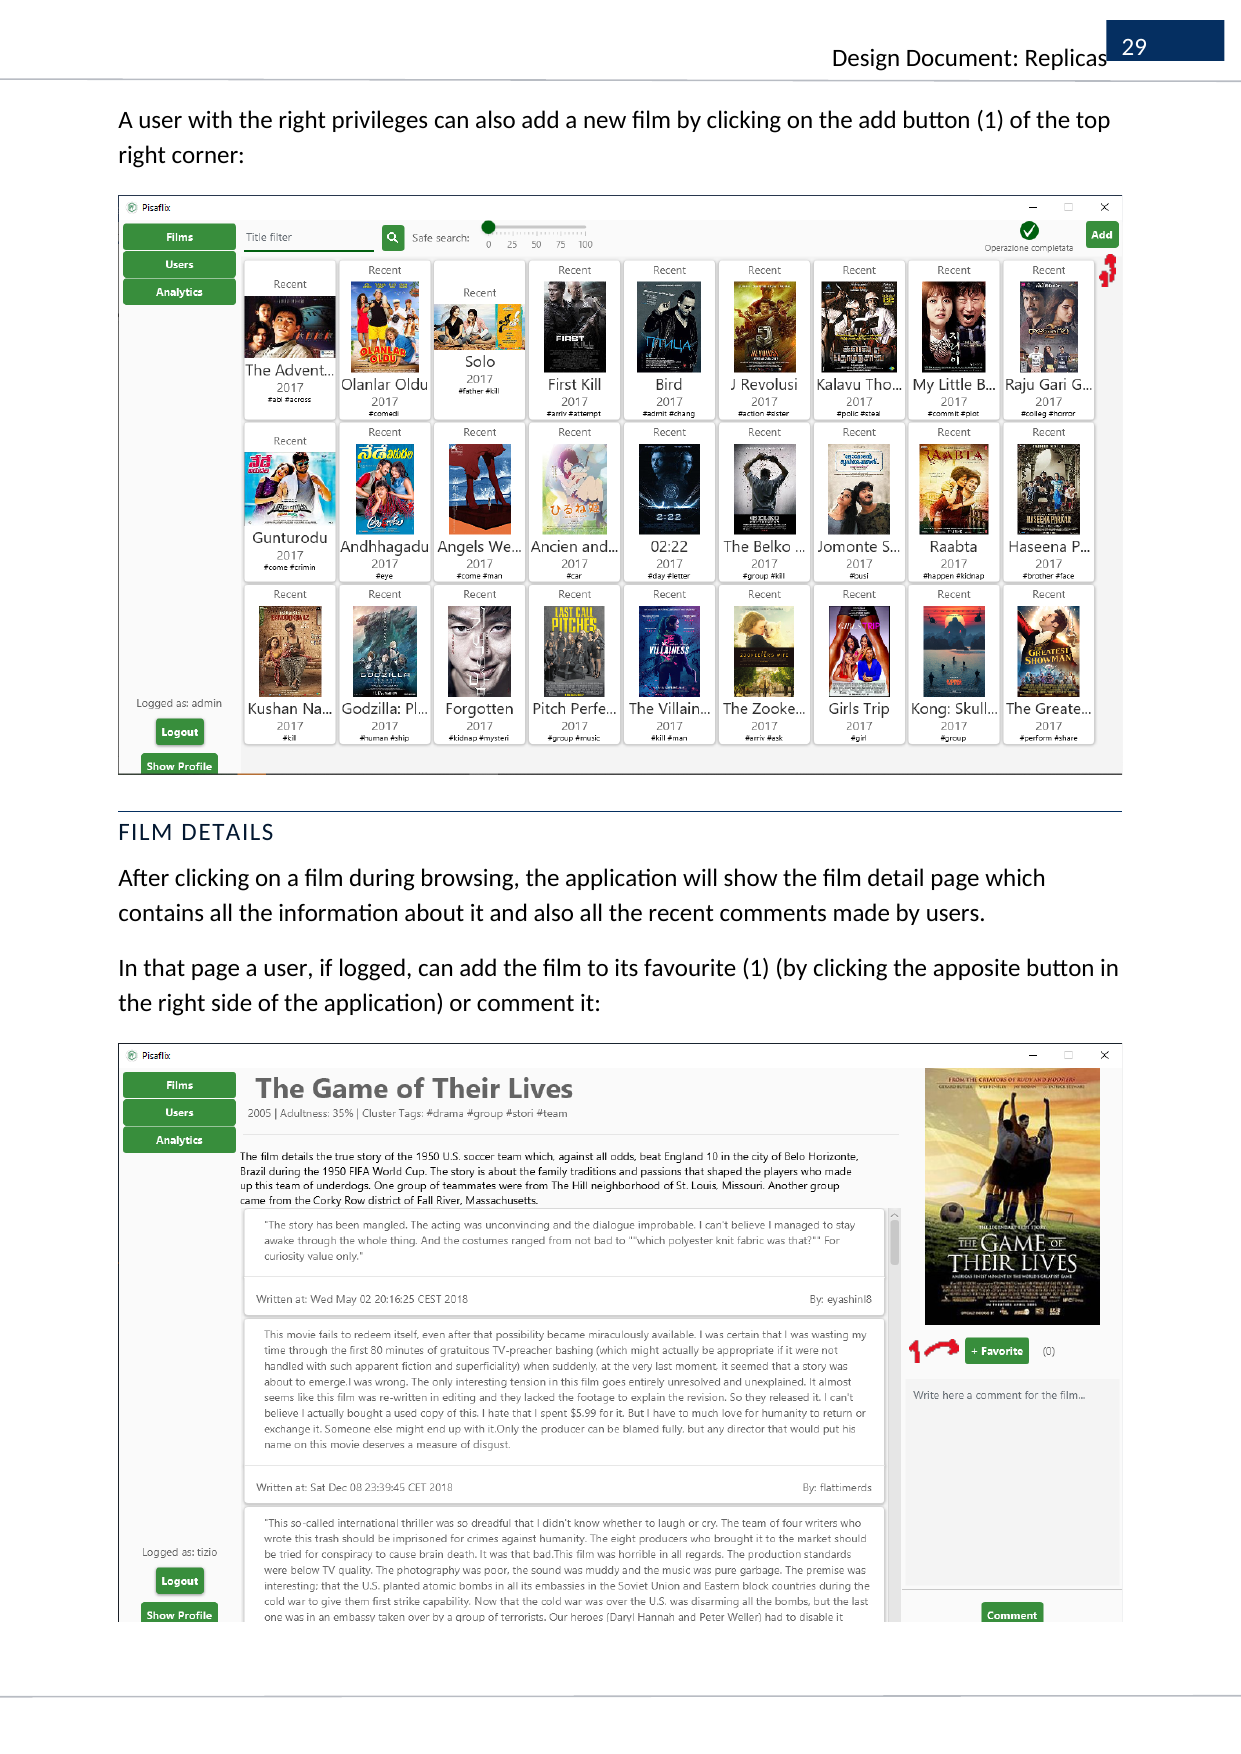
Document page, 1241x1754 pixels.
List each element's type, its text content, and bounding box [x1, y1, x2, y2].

text A user with the right privileges can also add a new film by clicking on the add button (1) of the top right corner: [118, 104, 1122, 170]
subtitle Film Details [118, 812, 1122, 847]
picture [118, 195, 1123, 775]
text In that page a user, if logged, can add the film to its favourite (1) (by clicking the apposite button in the right side of the application) or comment it: [118, 952, 1122, 1018]
text After clicking on a film during browsing, the application will show the film detail page which contains all the information about it and also all the recent comments made by users. [118, 862, 1122, 927]
picture [118, 1043, 1123, 1622]
